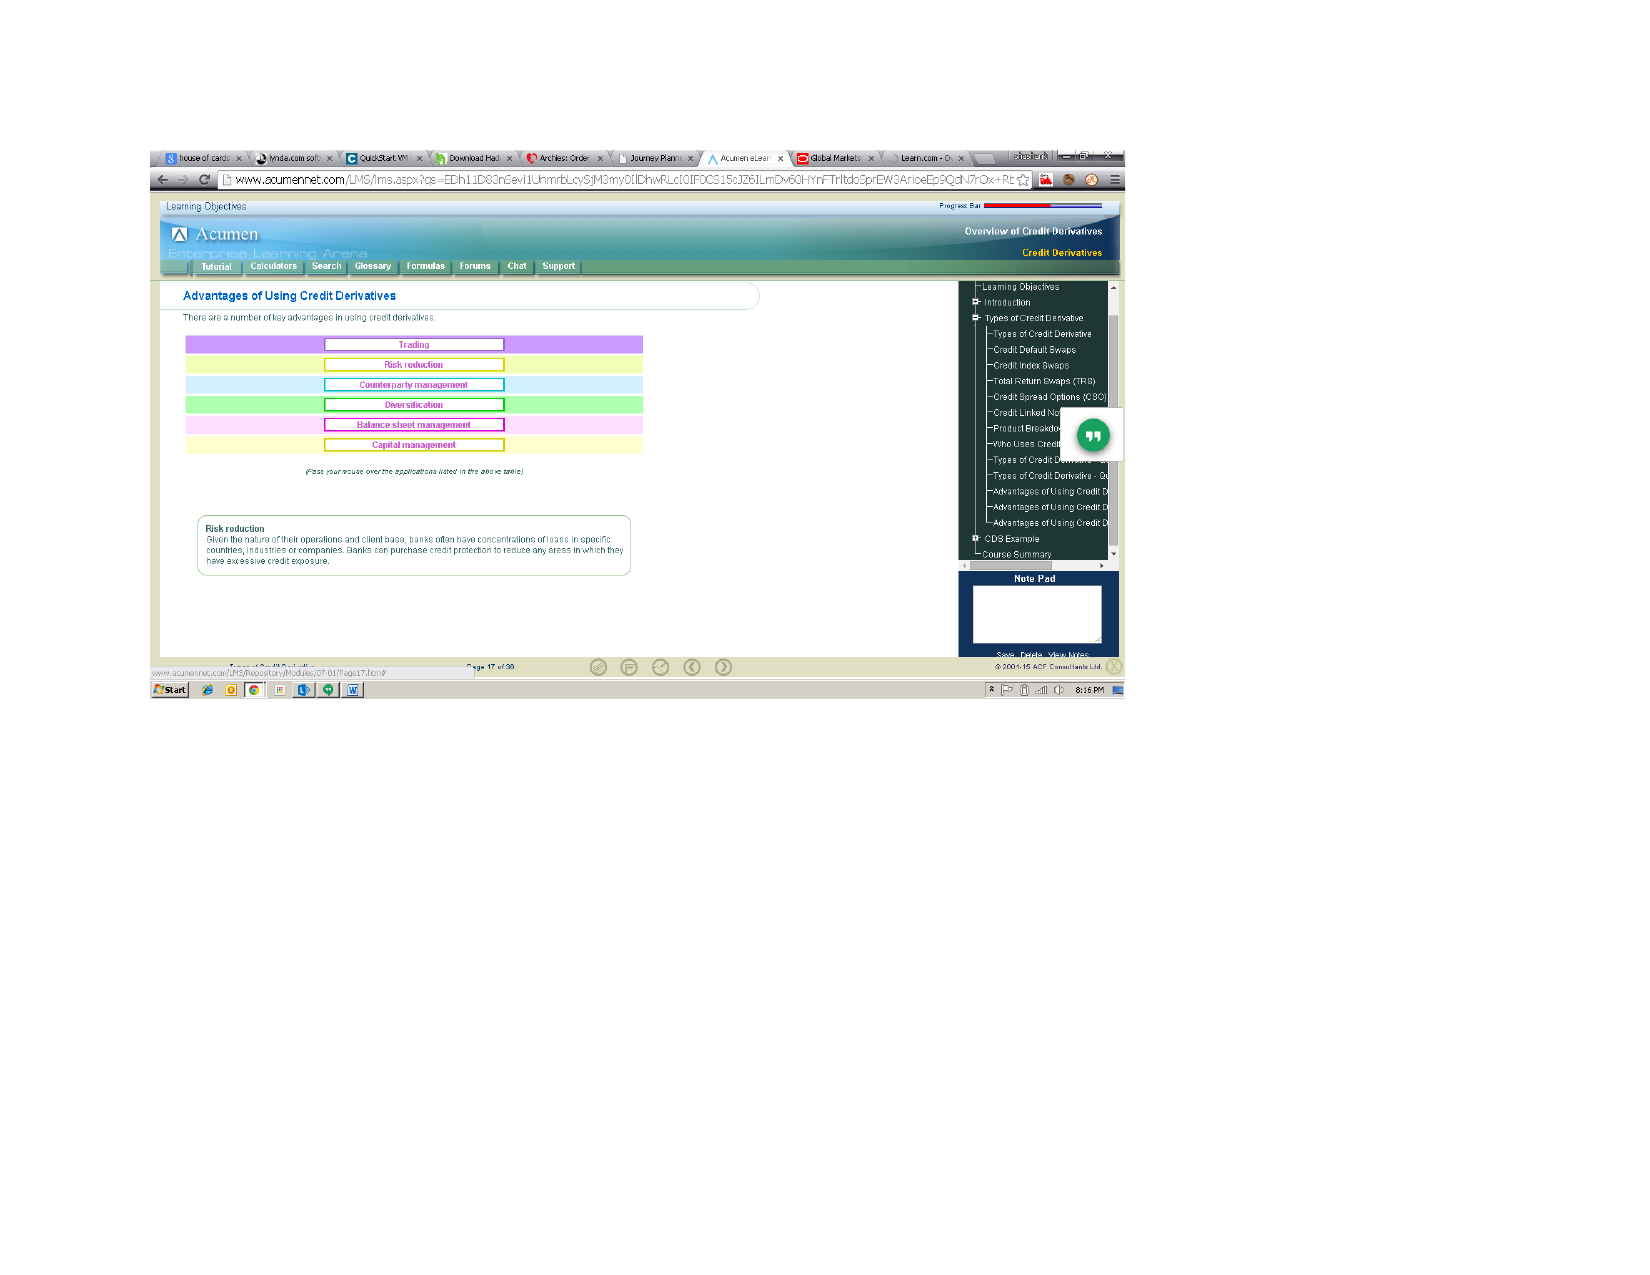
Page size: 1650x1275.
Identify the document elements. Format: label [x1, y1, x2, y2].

picture [150, 150, 1125, 699]
